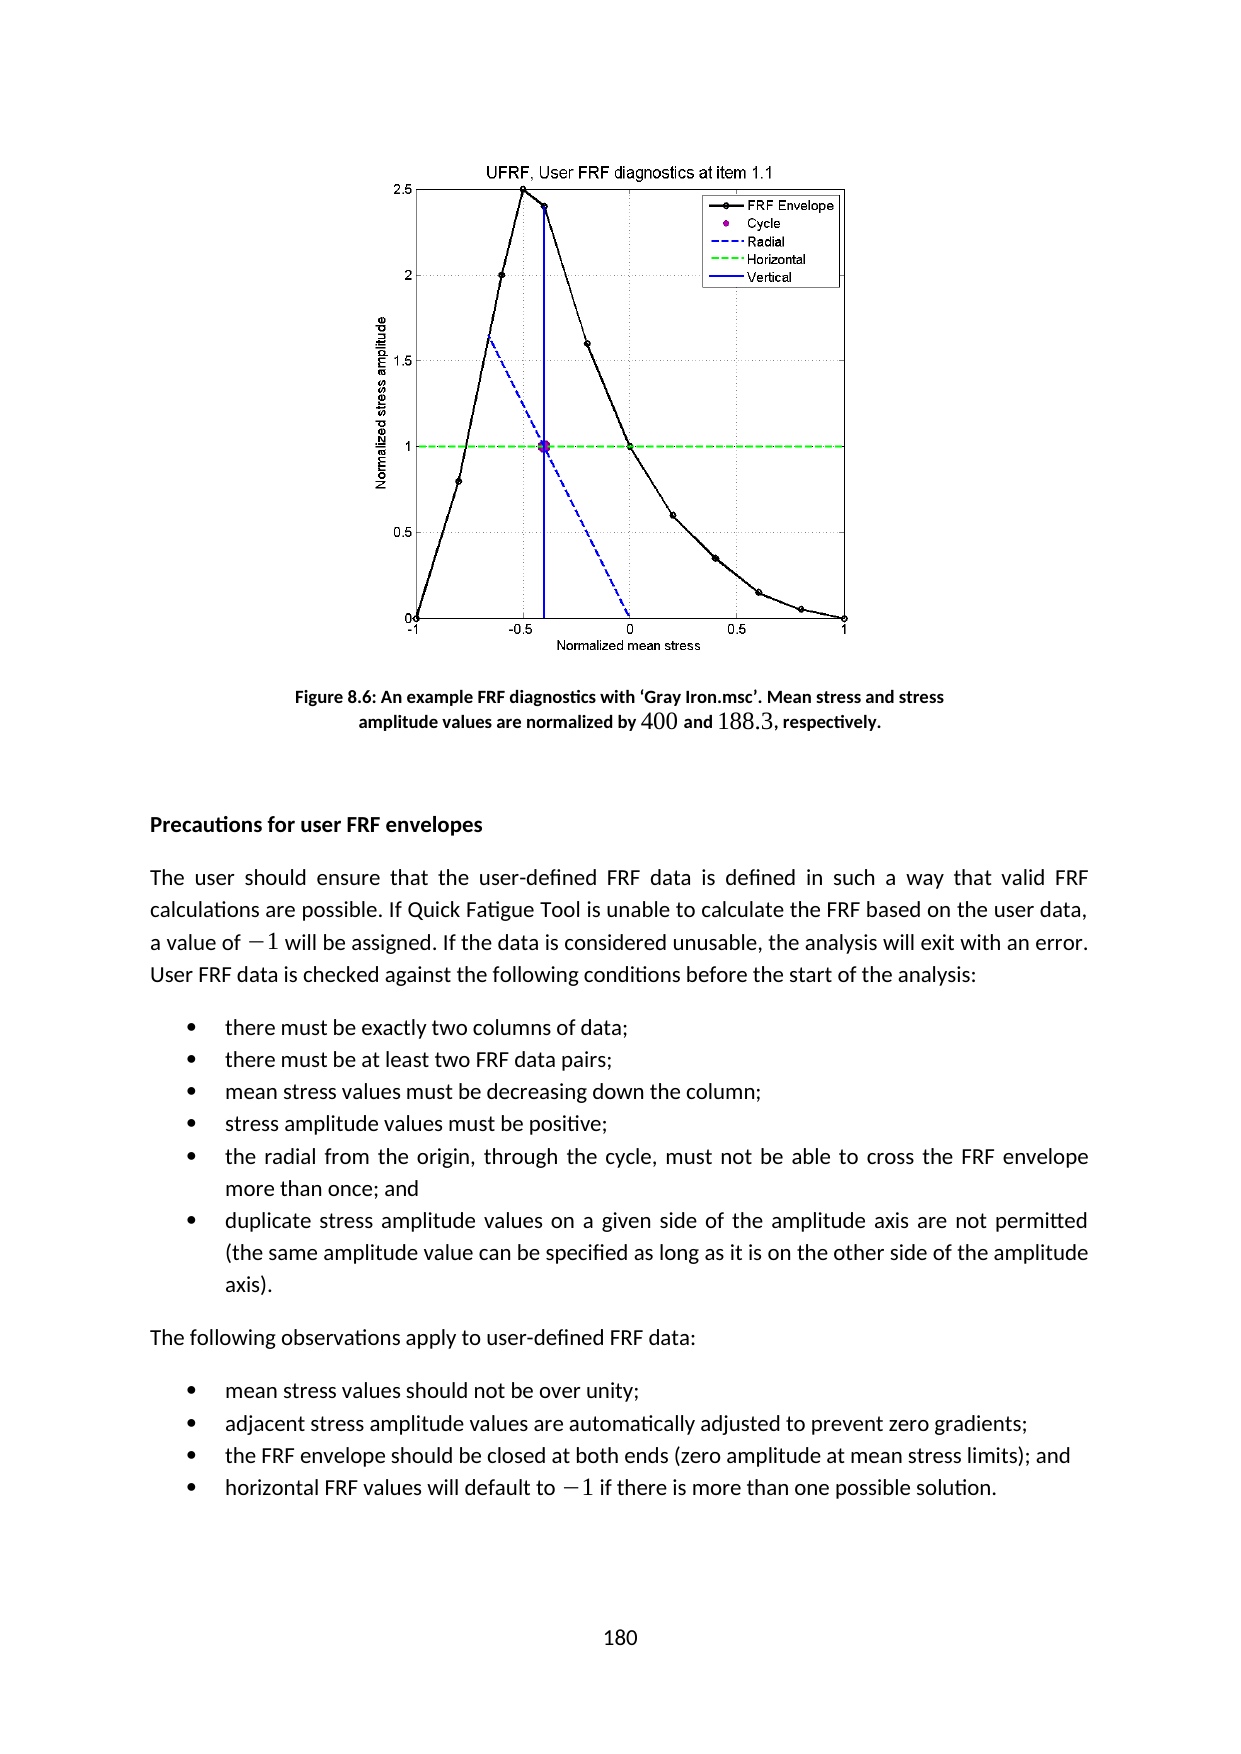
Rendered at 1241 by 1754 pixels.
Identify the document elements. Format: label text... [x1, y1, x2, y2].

list duplicate stress amplitude values on a given side of the amplitude axis are not permitted (the same amplitude value can be specified as long as it is on the other side of the amplitude axis). [187, 1206, 1090, 1298]
list mean stress values should not be over unity; [187, 1377, 1090, 1404]
picture [344, 149, 896, 676]
list mean stress values must be decreasing down the column; [187, 1077, 1090, 1105]
list adjacent stress amplitude values are automatically adjusted to prevent zero gradients; [187, 1409, 1090, 1437]
list the FRF envelope should be closed at both ends (zero amplitude at mean stress limits); and [187, 1441, 1090, 1469]
list there must be at least two FRF data pairs; [187, 1045, 1090, 1073]
list stress amplitude values must be positive; [187, 1109, 1090, 1138]
text The following observations apply to user-defined FRF data: [150, 1323, 1090, 1352]
list horizontal FRF values will default to if there is more than one possible solution. [187, 1473, 1090, 1501]
list the radial from the origin, through the cycle, must not be able to cross the FRF envelope more than once; and [187, 1142, 1090, 1202]
text The user should ensure that the user-defined FRF data is defined in such a way that valid FRF calculations are possible. If Quick Fatigue Tool is unable to calculate the FRF based on the user data, a value of will be assigned. If the data is considered unusable, the analysis will exit with an error. User FRF data is checked against the following conditions before the start of the analysis: [150, 863, 1090, 988]
list there must be exactly two columns of data; [187, 1013, 1090, 1041]
text Precautions for user FRF envelopes [150, 810, 1090, 838]
